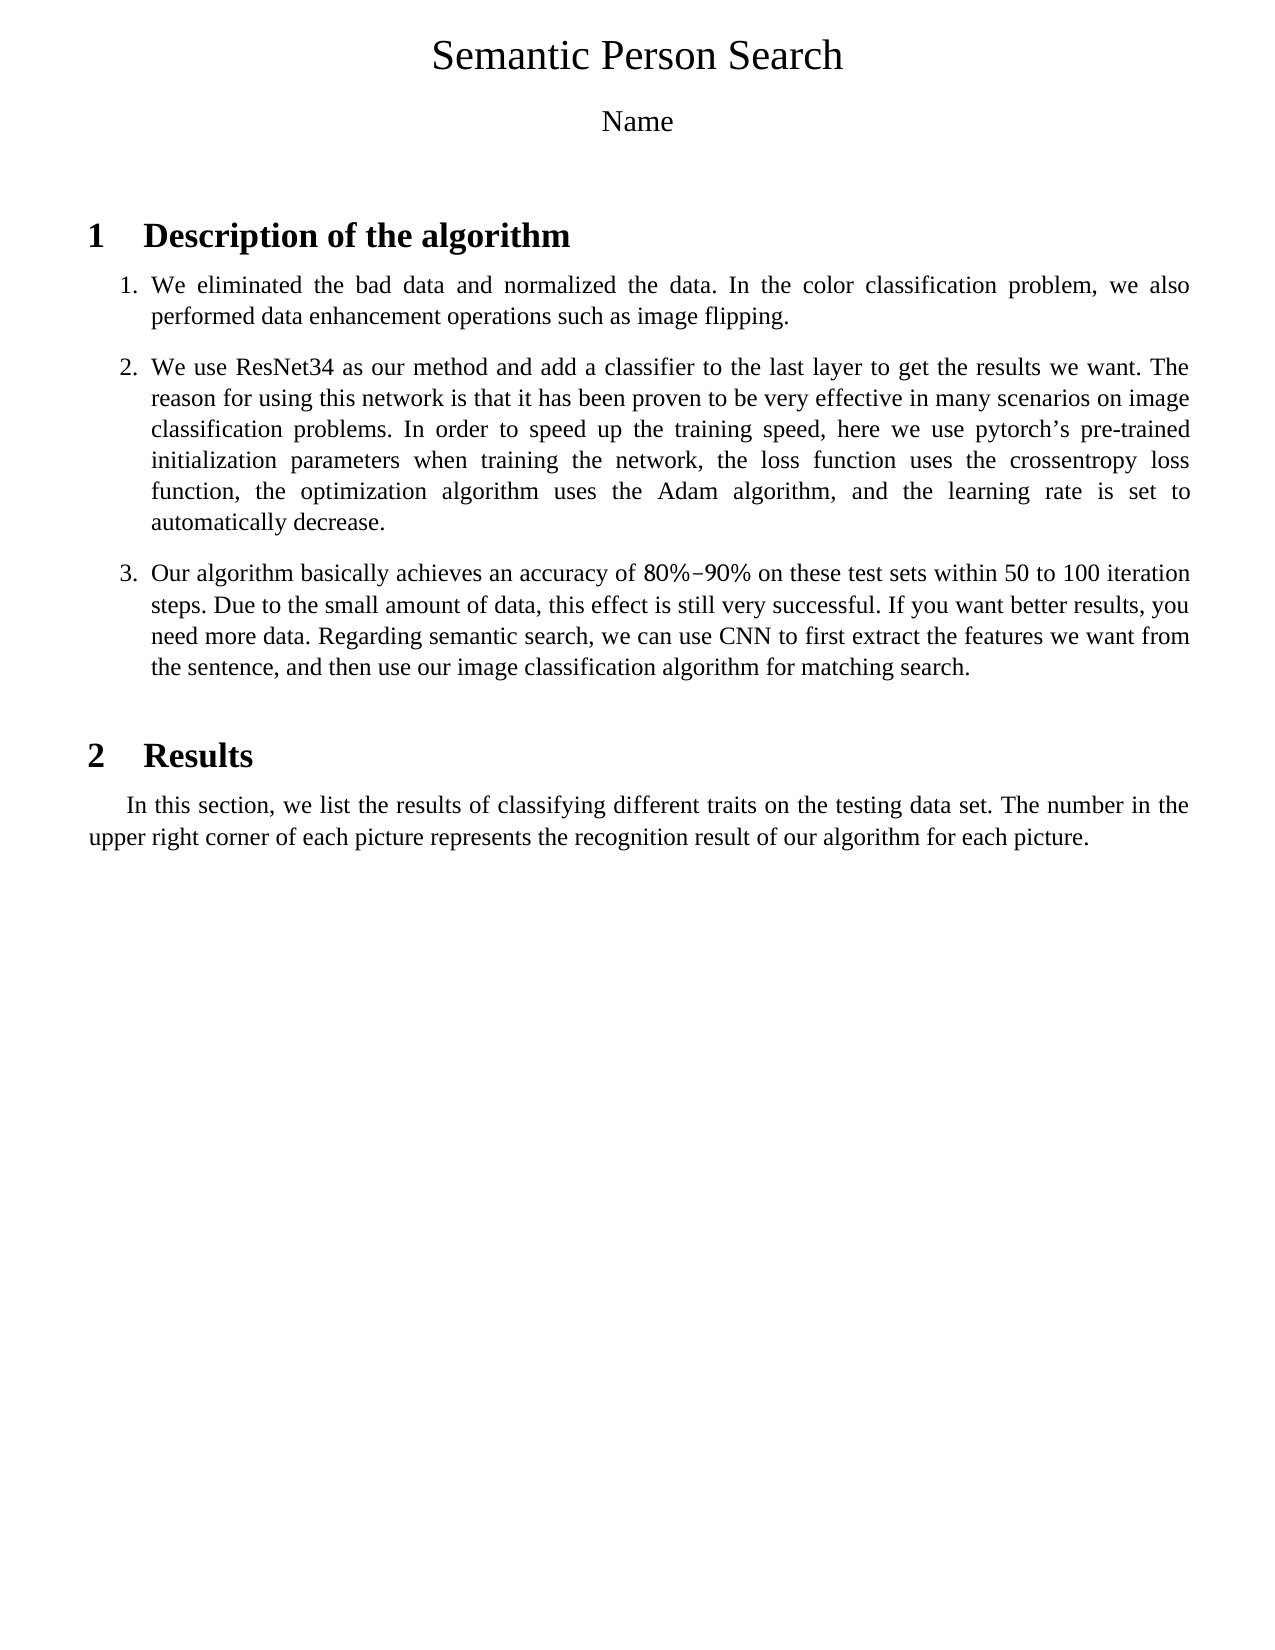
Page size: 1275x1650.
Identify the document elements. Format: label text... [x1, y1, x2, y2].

list We eliminated the bad data and normalized the data. In the color classification problem, we also performed data enhancement operations such as image flipping. [119, 270, 1191, 329]
text In this section, we list the results of classifying different traits on the testing data set. The number in the upper right corner of each picture represents the recognition result of our algorithm for each picture. [88, 791, 1191, 850]
text Semantic Person Search [88, 29, 1186, 79]
subtitle Description of the algorithm [87, 214, 1191, 255]
subtitle Results [87, 735, 1191, 776]
text Name [88, 103, 1186, 138]
list Our algorithm basically achieves an accuracy of 80%−90% on these test sets within 50 to 100 iteration steps. Due to the small amount of data, this effect is still very successful. If you want better results, you need more data. Regarding semantic search, we can use CNN to first extract the features we want from the sentence, and then use our image classification algorithm for matching search. [119, 558, 1191, 681]
list We use ResNet34 as our method and add a classifier to the last layer to get the results we want. The reason for using this network is that it has been proven to be very effective in many scenarios on image classification problems. In order to speed up the training speed, here we use pytorch’s pre-trained initialization parameters when training the network, the loss function uses the crossentropy loss function, the optimization algorithm uses the Adam algorithm, and the learning rate is set to automatically decrease. [119, 352, 1191, 536]
